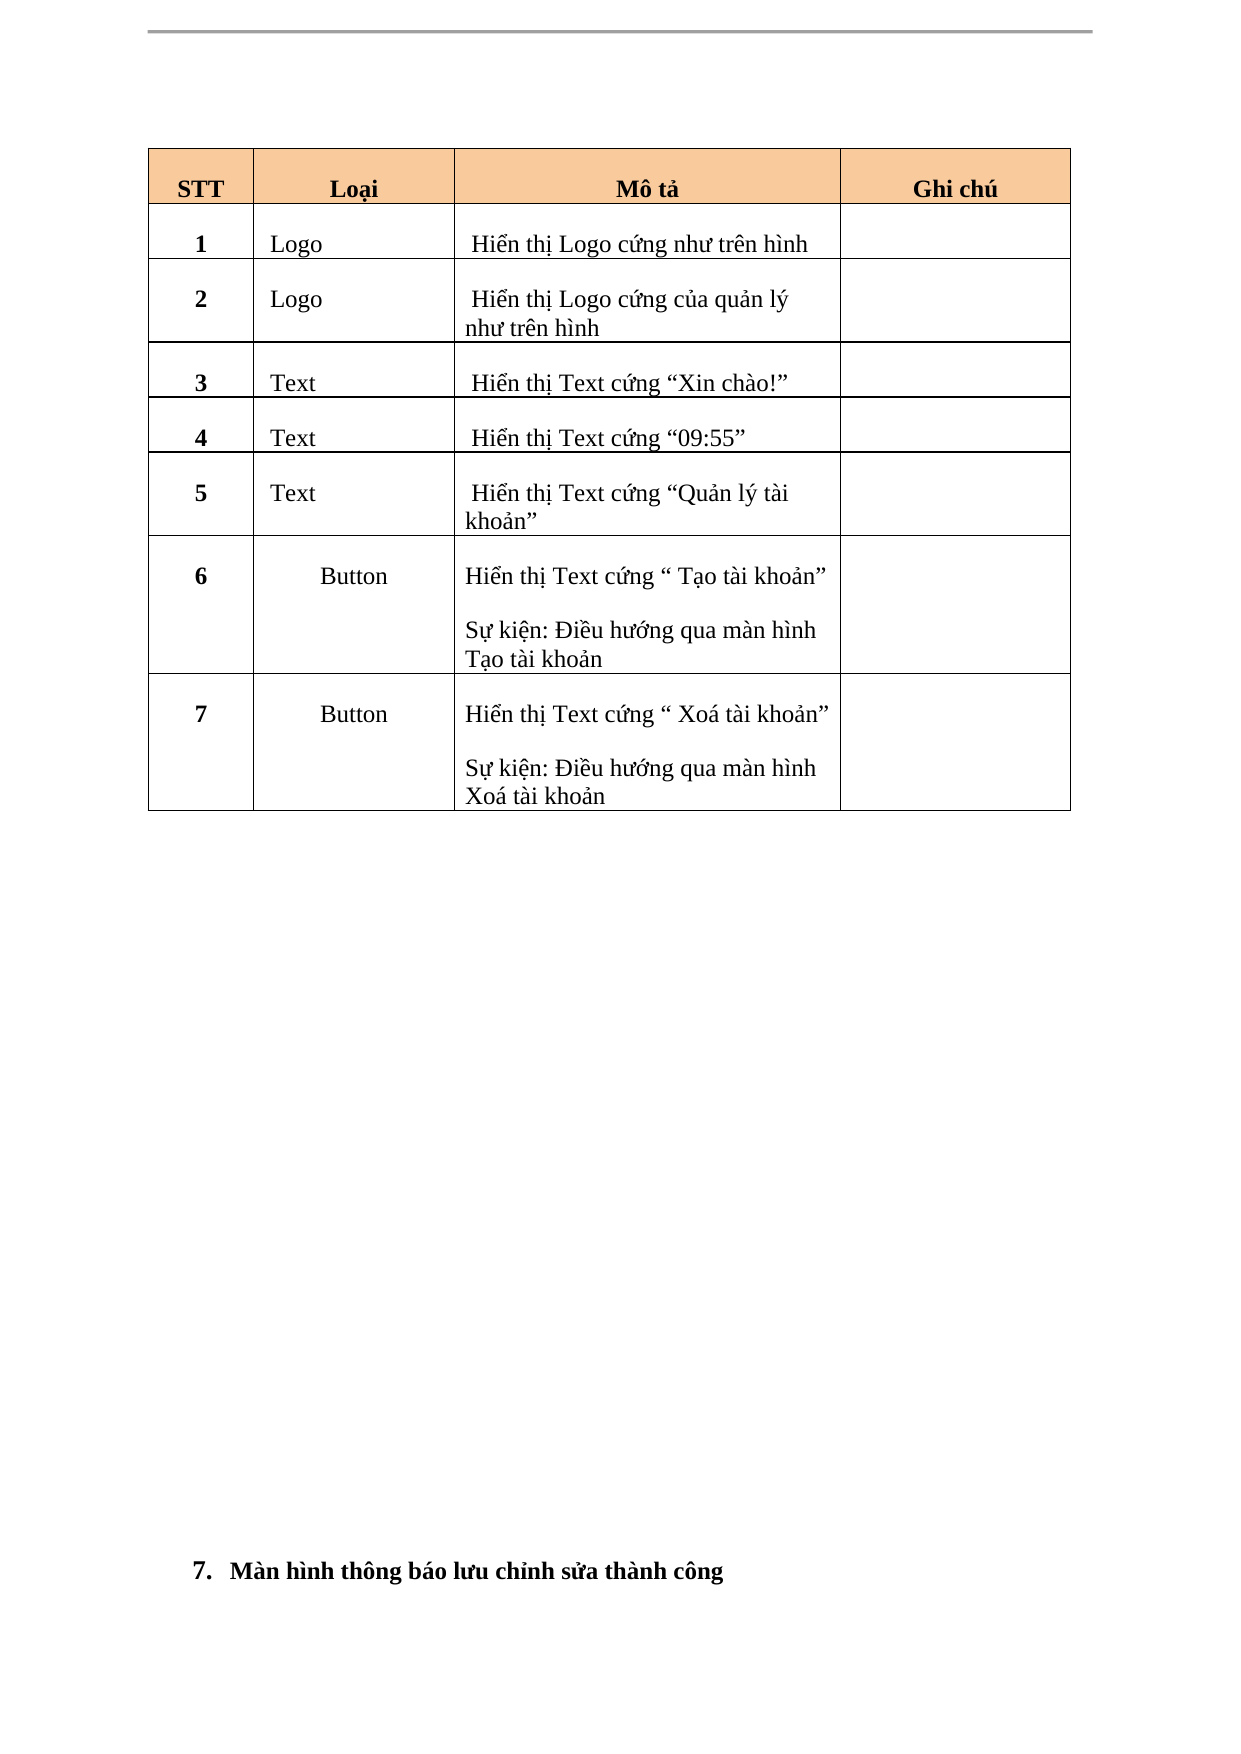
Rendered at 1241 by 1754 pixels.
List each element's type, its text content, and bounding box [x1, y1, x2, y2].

table_cell Hiển thị Text cứng “ Xoá tài khoản” Sự kiện: Điều hướng qua màn hình Xoá tài khoản [455, 674, 840, 810]
table_cell [841, 536, 1070, 673]
table_cell 5 [149, 453, 253, 535]
list Màn hình thông báo lưu chỉnh sửa thành công [192, 1554, 1092, 1585]
table_cell 2 [149, 259, 253, 341]
table_cell Text [254, 453, 454, 535]
table_header Loại [254, 149, 454, 203]
table_cell Hiển thị Logo cứng như trên hình [455, 204, 840, 258]
table_cell 4 [149, 398, 253, 451]
table_cell 7 [149, 674, 253, 810]
table_cell Button [254, 674, 454, 810]
table_cell Hiển thị Text cứng “ Tạo tài khoản” Sự kiện: Điều hướng qua màn hình Tạo tài khoản [455, 536, 840, 673]
table_cell Hiển thị Logo cứng của quản lý như trên hình [455, 259, 840, 341]
table_cell [841, 343, 1070, 396]
table_cell Text [254, 398, 454, 451]
table_cell Button [254, 536, 454, 673]
table_cell [841, 398, 1070, 451]
table_cell Logo [254, 259, 454, 341]
table_cell Hiển thị Text cứng “09:55” [455, 398, 840, 451]
table_cell Logo [254, 204, 454, 258]
table_cell [841, 259, 1070, 341]
table_cell [841, 674, 1070, 810]
table_cell 3 [149, 343, 253, 396]
table_cell [841, 453, 1070, 535]
table_cell 6 [149, 536, 253, 673]
table_cell Text [254, 343, 454, 396]
table_header Mô tả [455, 149, 840, 203]
table_cell [841, 204, 1070, 258]
table_cell Hiển thị Text cứng “Quản lý tài khoản” [455, 453, 840, 535]
table_header Ghi chú [841, 149, 1070, 203]
table_cell 1 [149, 204, 253, 258]
table_header STT [149, 149, 253, 203]
table_cell Hiển thị Text cứng “Xin chào!” [455, 343, 840, 396]
